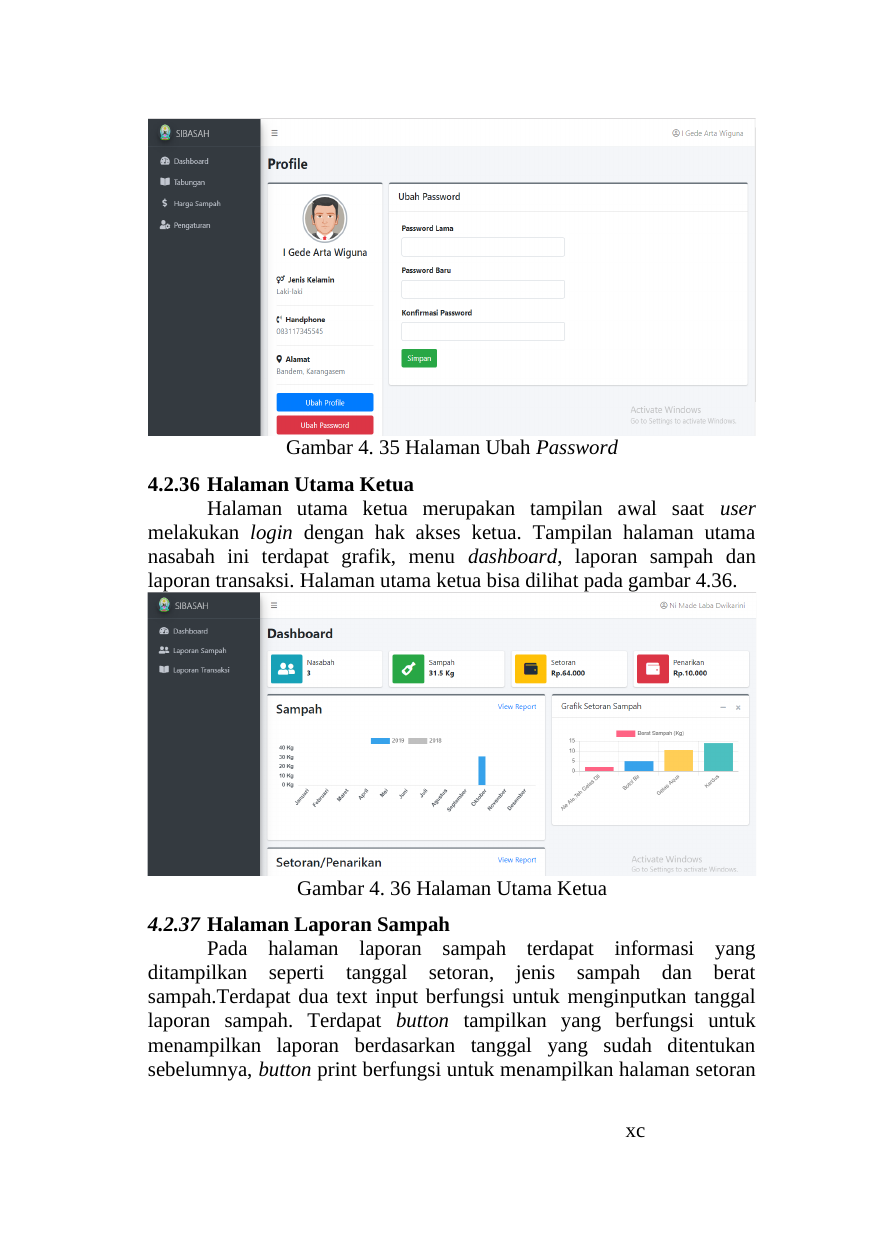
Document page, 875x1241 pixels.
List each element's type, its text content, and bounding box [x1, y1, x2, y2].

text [148, 936, 756, 1081]
picture [147, 592, 757, 876]
text Halaman Utama Ketua [148, 472, 756, 496]
text Halaman utama ketua merupakan tampilan awal saat user melakukan login dengan hak akses ketua. Tampilan halaman utama nasabah ini terdapat grafik, menu dashboard, laporan sampah dan laporan transaksi. Halaman utama ketua bisa dilihat pada gambar 4.36. [148, 496, 756, 592]
picture [148, 118, 756, 436]
text Halaman Laporan Sampah [148, 912, 756, 936]
